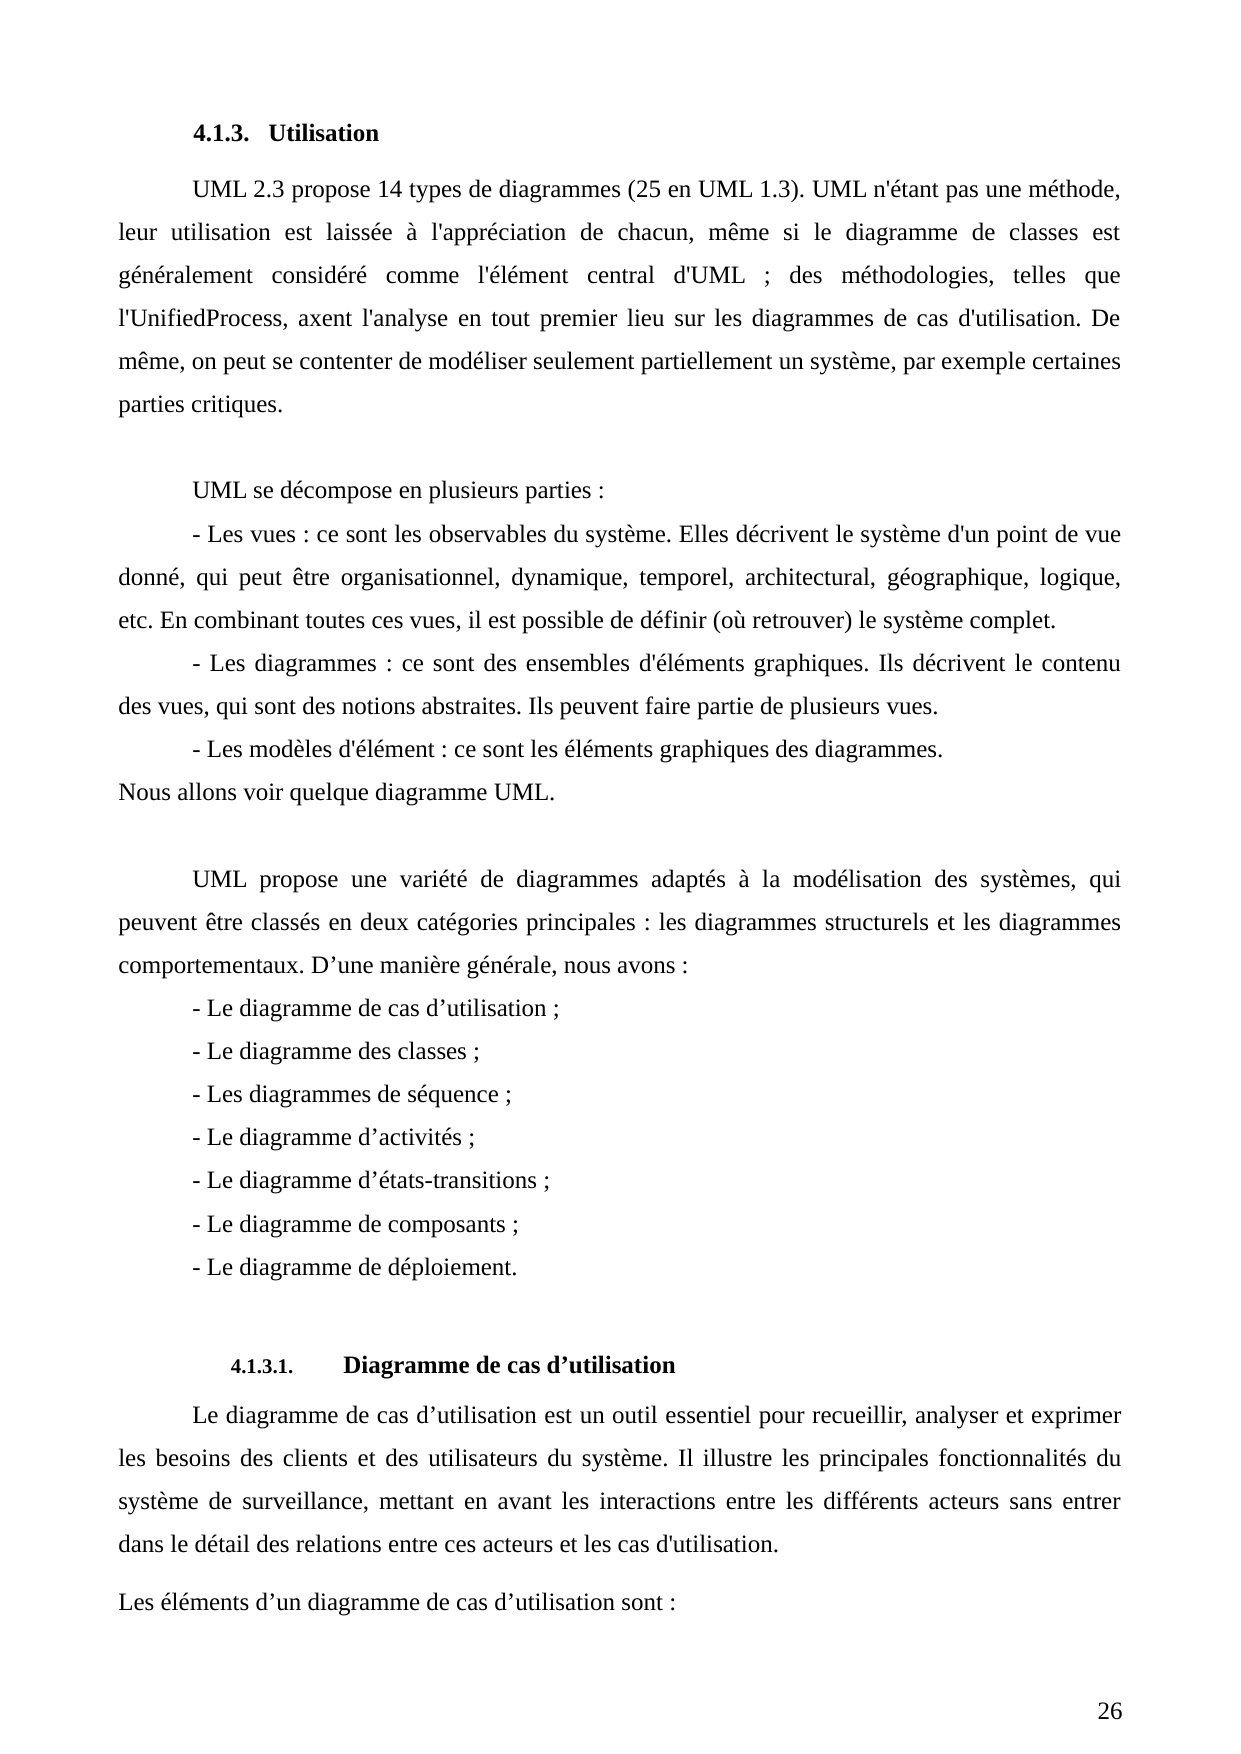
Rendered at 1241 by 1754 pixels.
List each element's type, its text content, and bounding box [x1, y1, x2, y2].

text UML se décompose en plusieurs parties : [118, 476, 1122, 504]
text - Le diagramme d’états-transitions ; [118, 1166, 1122, 1194]
text Les éléments d’un diagramme de cas d’utilisation sont : [118, 1587, 1122, 1616]
text - Le diagramme des classes ; [118, 1036, 1122, 1065]
text Le diagramme de cas d’utilisation est un outil essentiel pour recueillir, analyser et exprimer les besoins des clients et des utilisateurs du système. Il illustre les principales fonctionnalités du système de surveillance, mettant en avant les interactions entre les différents acteurs sans entrer dans le détail des relations entre ces acteurs et les cas d'utilisation. [118, 1400, 1122, 1558]
text - Le diagramme de composants ; [118, 1209, 1122, 1237]
text - Les diagrammes : ce sont des ensembles d'éléments graphiques. Ils décrivent le contenu des vues, qui sont des notions abstraites. Ils peuvent faire partie de plusieurs vues. [118, 648, 1122, 720]
text - Les vues : ce sont les observables du système. Elles décrivent le système d'un point de vue donné, qui peut être organisationnel, dynamique, temporel, architectural, géographique, logique, etc. En combinant toutes ces vues, il est possible de définir (où retrouver) le système complet. [118, 519, 1122, 634]
text - Le diagramme de déploiement. [118, 1252, 1122, 1281]
text - Les diagrammes de séquence ; [118, 1079, 1122, 1108]
text - Les modèles d'élément : ce sont les éléments graphiques des diagrammes. [118, 734, 1122, 763]
subtitle Diagramme de cas d’utilisation [231, 1351, 1122, 1379]
text Nous allons voir quelque diagramme UML. [118, 777, 1122, 806]
text UML 2.3 propose 14 types de diagrammes (25 en UML 1.3). UML n'étant pas une méthode, leur utilisation est laissée à l'appréciation de chacun, même si le diagramme de classes est généralement considéré comme l'élément central d'UML ; des méthodologies, telles que l'UnifiedProcess, axent l'analyse en tout premier lieu sur les diagrammes de cas d'utilisation. De même, on peut se contenter de modéliser seulement partiellement un système, par exemple certaines parties critiques. [118, 174, 1122, 418]
subtitle Utilisation [193, 118, 1122, 147]
text - Le diagramme d’activités ; [118, 1122, 1122, 1151]
text - Le diagramme de cas d’utilisation ; [118, 993, 1122, 1022]
text UML propose une variété de diagrammes adaptés à la modélisation des systèmes, qui peuvent être classés en deux catégories principales : les diagrammes structurels et les diagrammes comportementaux. D’une manière générale, nous avons : [118, 864, 1122, 979]
